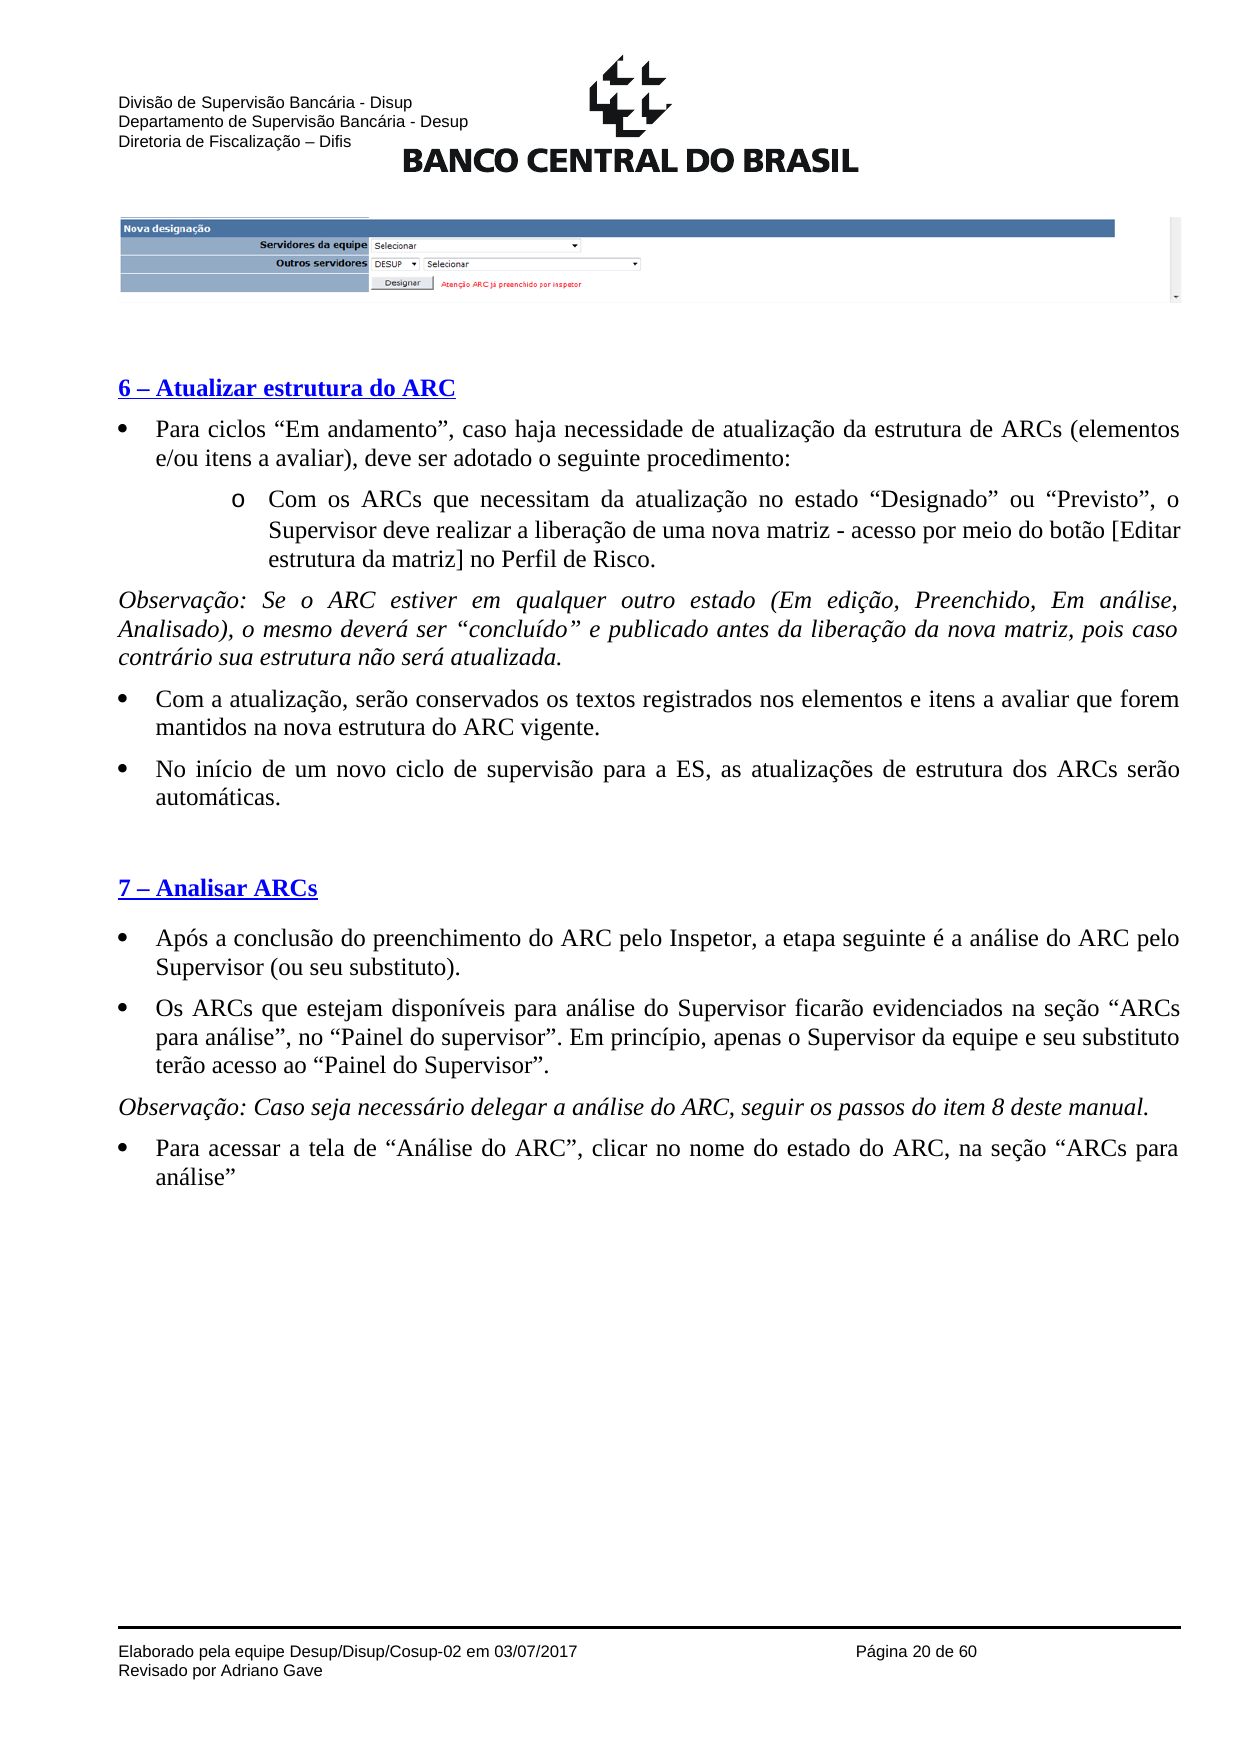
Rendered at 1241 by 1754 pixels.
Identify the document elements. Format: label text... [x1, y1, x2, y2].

text 7 – Analisar ARCs [118, 873, 1181, 902]
text Observação: Se o ARC estiver em qualquer outro estado (Em edição, Preenchido, Em análise, Analisado), o mesmo deverá ser “concluído” e publicado antes da liberação da nova matriz, pois caso contrário sua estrutura não será atualizada. [118, 585, 1181, 671]
text 6 – Atualizar estrutura do ARC [118, 373, 1181, 402]
list Os ARCs que estejam disponíveis para análise do Supervisor ficarão evidenciados na seção “ARCs para análise”, no “Painel do supervisor”. Em princípio, apenas o Supervisor da equipe e seu substituto terão acesso ao “Painel do Supervisor”. [118, 993, 1181, 1079]
list Com a atualização, serão conservados os textos registrados nos elementos e itens a avaliar que forem mantidos na nova estrutura do ARC vigente. [118, 684, 1181, 741]
list No início de um novo ciclo de supervisão para a ES, as atualizações de estrutura dos ARCs serão automáticas. [118, 754, 1181, 811]
list Para acessar a tela de “Análise do ARC”, clicar no nome do estado do ARC, na seção “ARCs para análise” [118, 1133, 1181, 1190]
picture [118, 217, 1182, 303]
text Observação: Caso seja necessário delegar a análise do ARC, seguir os passos do item 8 deste manual. [118, 1092, 1181, 1120]
list Para ciclos “Em andamento”, caso haja necessidade de atualização da estrutura de ARCs (elementos e/ou itens a avaliar), deve ser adotado o seguinte procedimento: [118, 414, 1181, 472]
list Com os ARCs que necessitam da atualização no estado “Designado” ou “Previsto”, o Supervisor deve realizar a liberação de uma nova matriz - acesso por meio do botão [Editar estrutura da matriz] no Perfil de Risco. [231, 484, 1181, 572]
list Após a conclusão do preenchimento do ARC pelo Inspetor, a etapa seguinte é a análise do ARC pelo Supervisor (ou seu substituto). [118, 923, 1181, 980]
